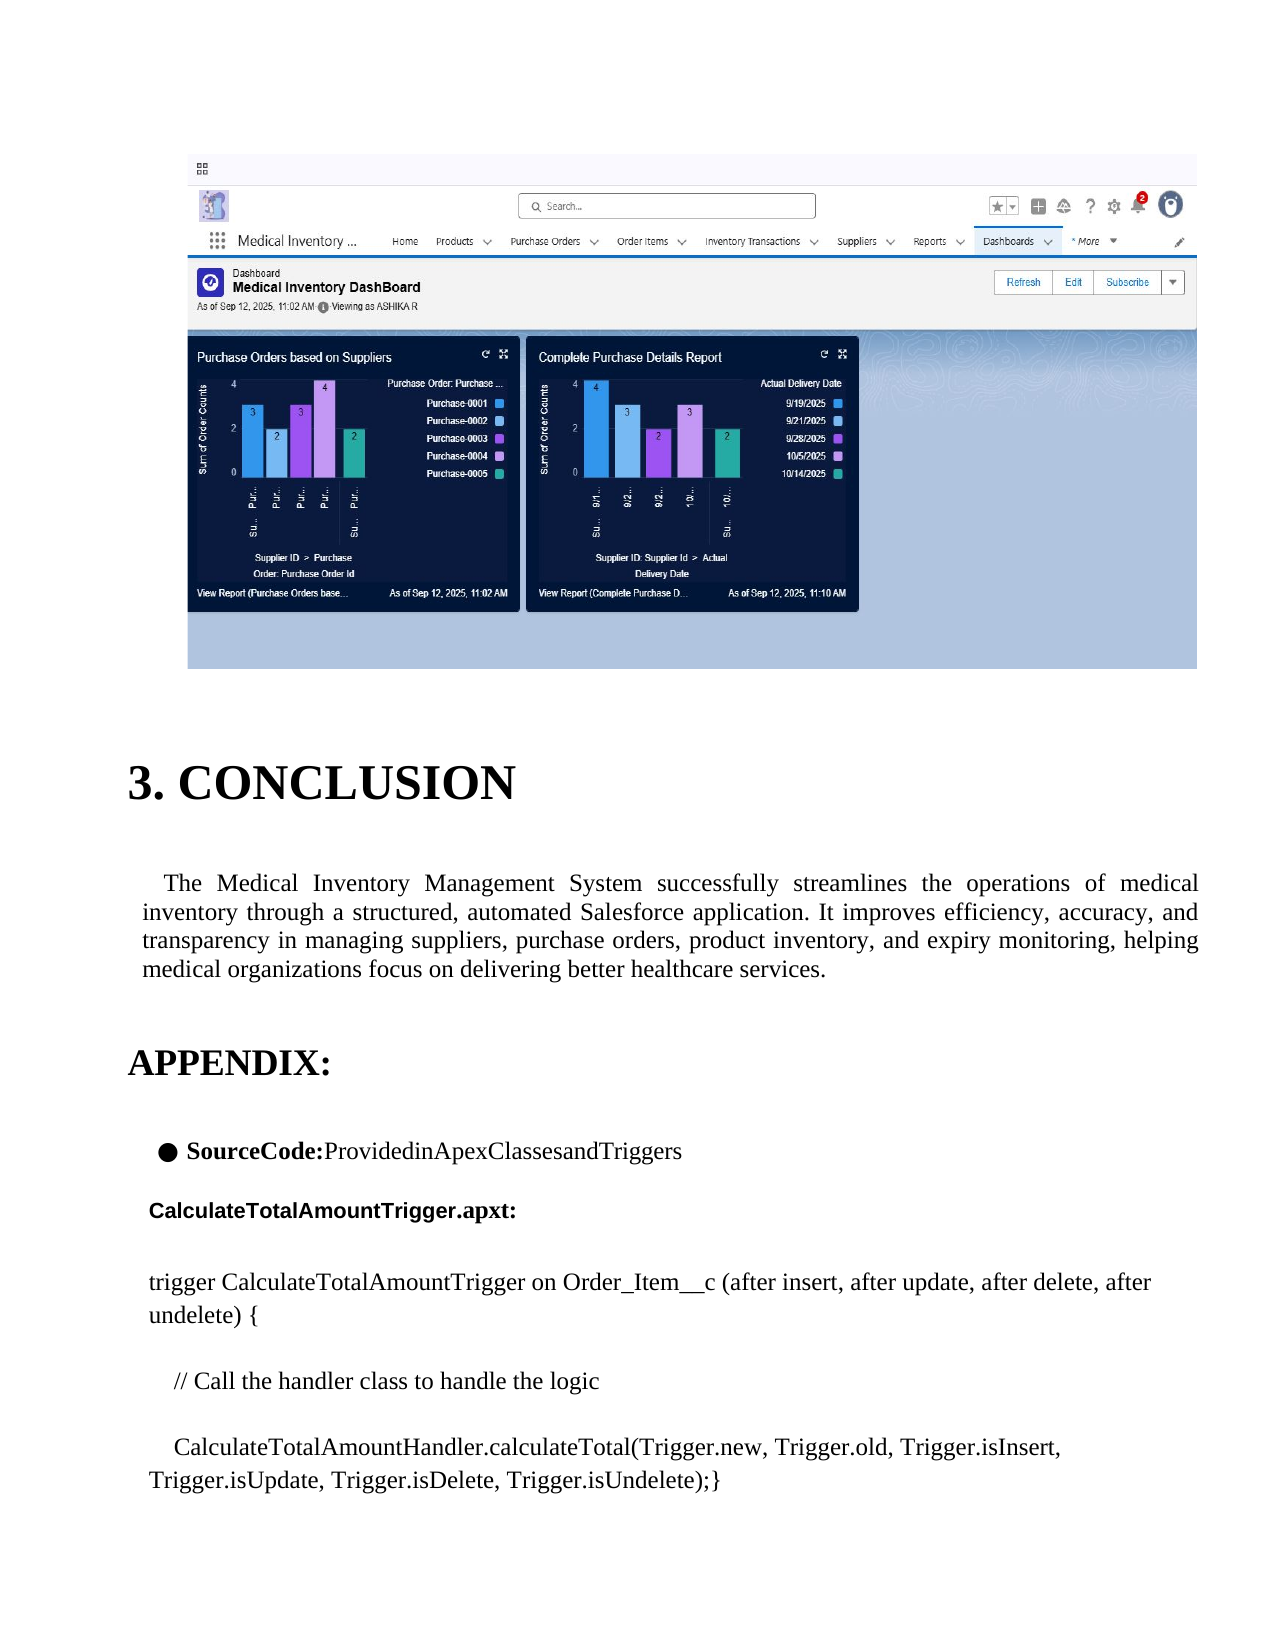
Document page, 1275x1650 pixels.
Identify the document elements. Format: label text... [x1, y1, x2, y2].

subtitle The Medical Inventory Management System successfully streamlines the operations of medical inventory through a structured, automated Salesforce application. It improves efficiency, accuracy, and transparency in managing suppliers, purchase orders, product inventory, and expiry monitoring, helping medical organizations focus on delivering better healthcare services. [142, 868, 1200, 983]
picture [187, 154, 1197, 669]
subtitle CalculateTotalAmountHandler.calculateTotal(Trigger.new, Trigger.old, Trigger.isInsert, Trigger.isUpdate, Trigger.isDelete, Trigger.isUndelete);} [148, 1432, 1200, 1493]
subtitle trigger CalculateTotalAmountTrigger on Order_Item__c (after insert, after update, after delete, after undelete) { [148, 1267, 1200, 1328]
subtitle CalculateTotalAmountTrigger.apxt: [148, 1195, 1200, 1223]
subtitle 3. CONCLUSION [127, 753, 1200, 811]
subtitle APPENDIX: [127, 1041, 1200, 1084]
subtitle // Call the handler class to handle the logic [148, 1366, 1200, 1394]
list SourceCode:ProvidedinApexClassesandTriggers [157, 1132, 1200, 1166]
